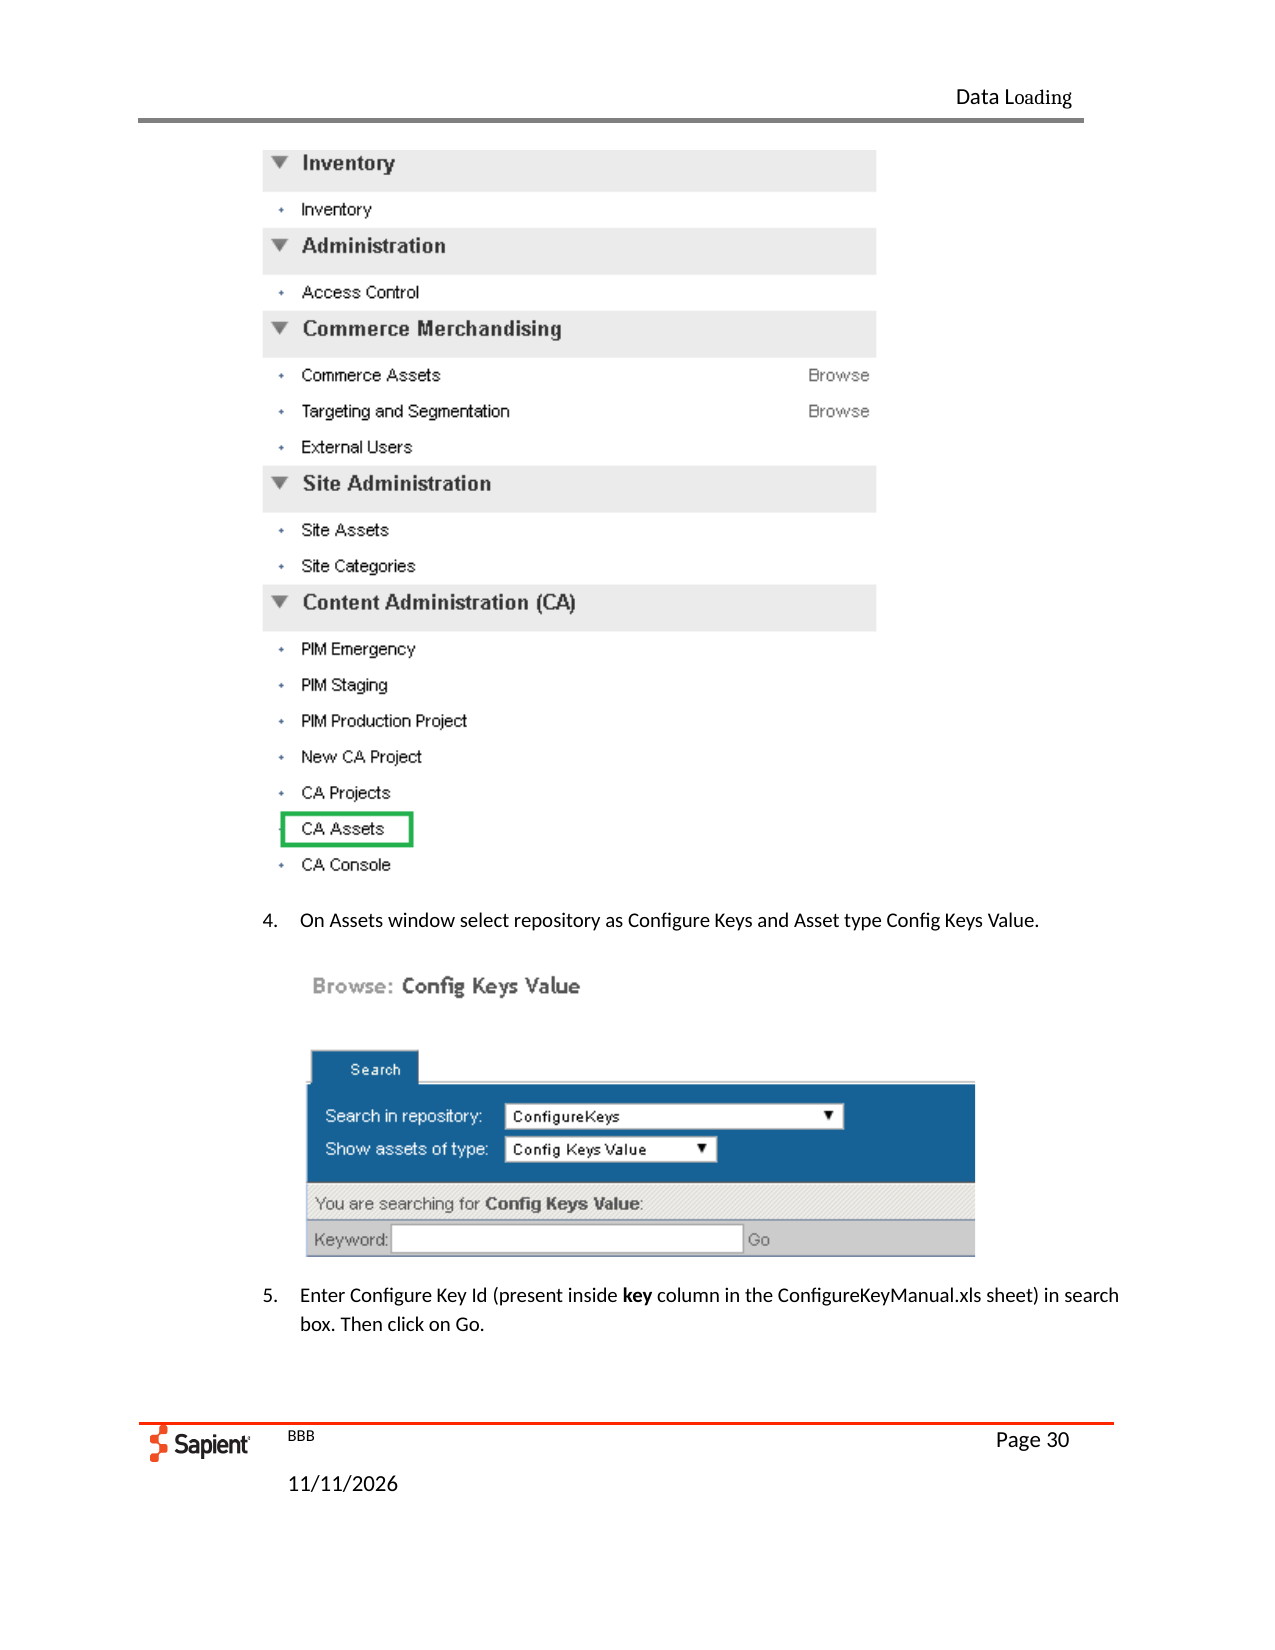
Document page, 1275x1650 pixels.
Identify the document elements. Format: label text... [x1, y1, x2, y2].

picture [262, 150, 877, 882]
list On Assets window select repository as Configure Keys and Asset type Config Keys Value. [262, 907, 1125, 932]
list Enter Configure Key Id (present inside key column in the ConfigureKeyManual.xls sheet) in search box. Then click on Go. [262, 1282, 1125, 1337]
picture [300, 957, 976, 1257]
